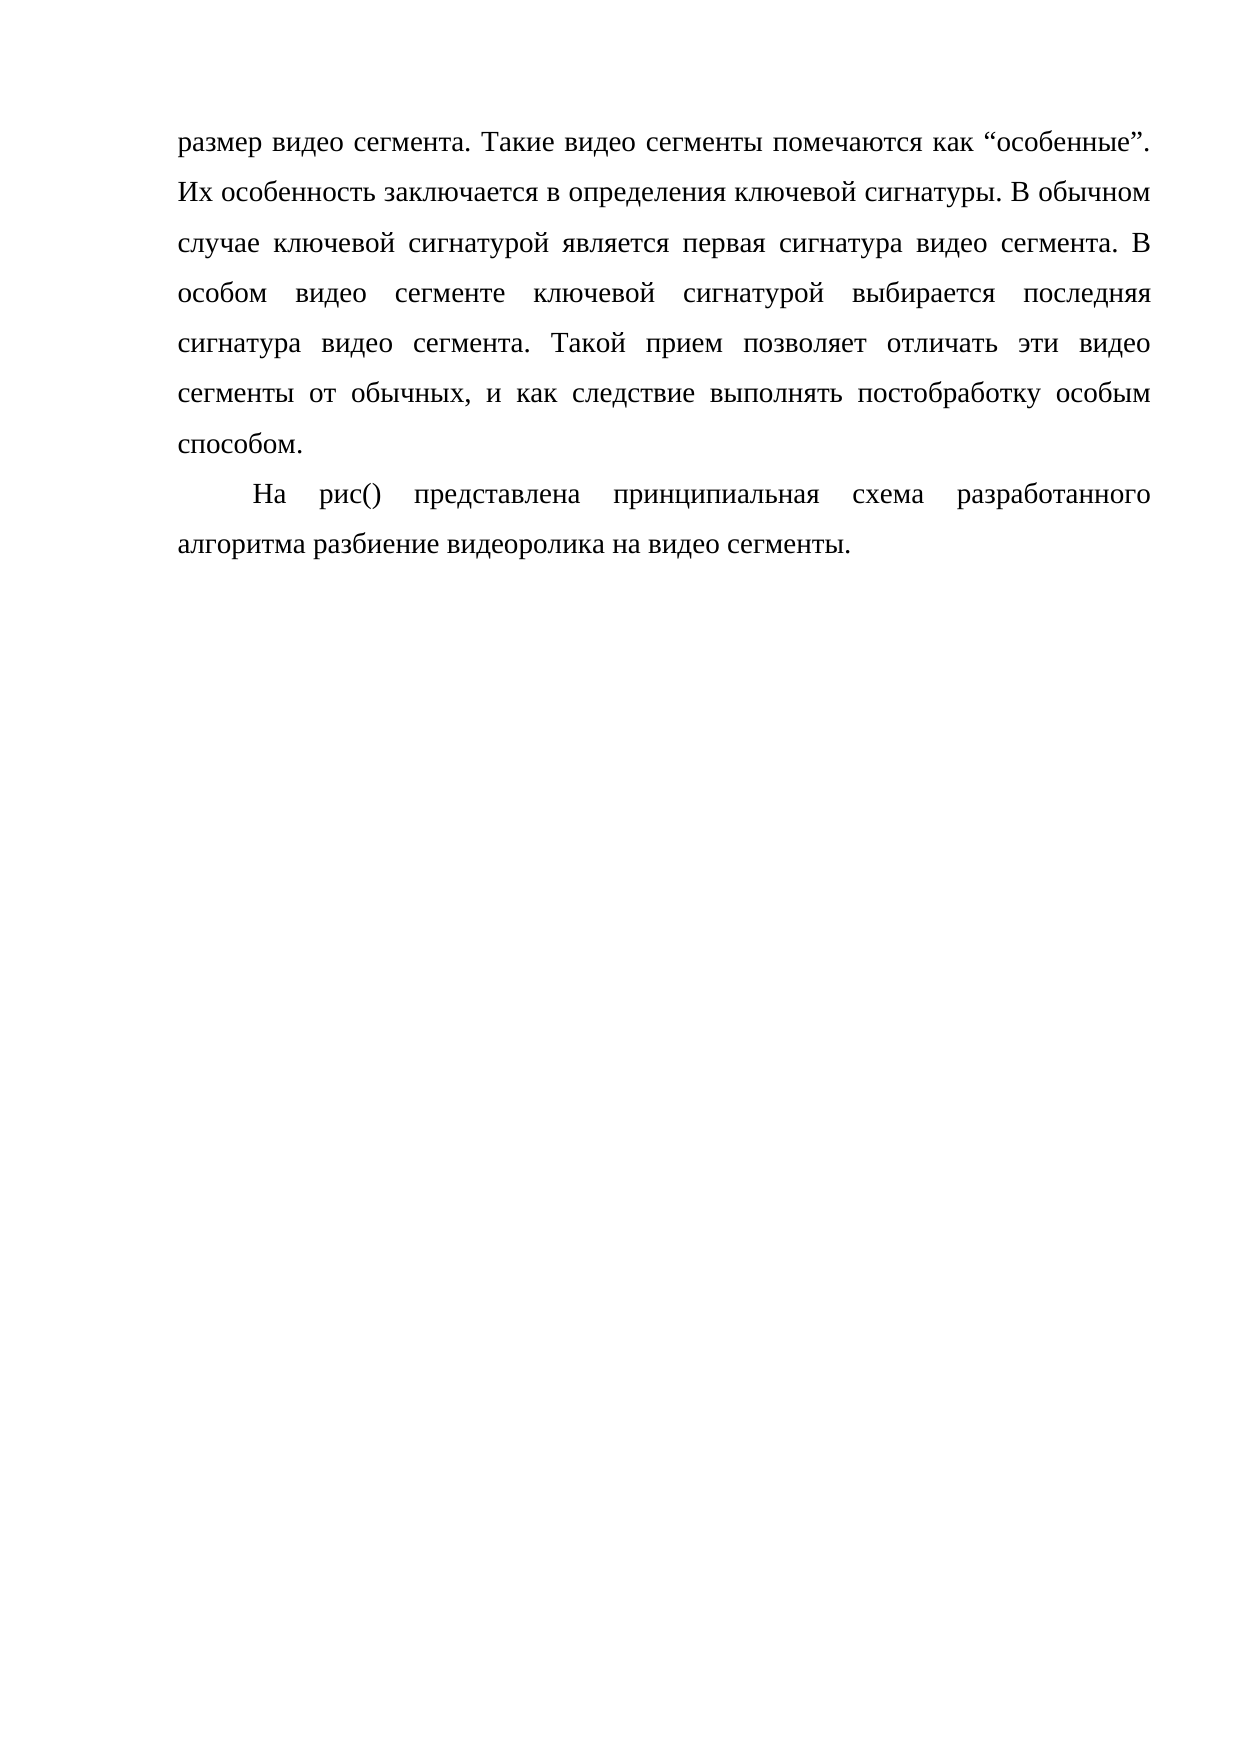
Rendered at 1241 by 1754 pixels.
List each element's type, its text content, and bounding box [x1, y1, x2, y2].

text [177, 124, 1152, 459]
text На рис() представлена принципиальная схема разработанного алгоритма разбиение видеоролика на видео сегменты. [177, 476, 1152, 560]
